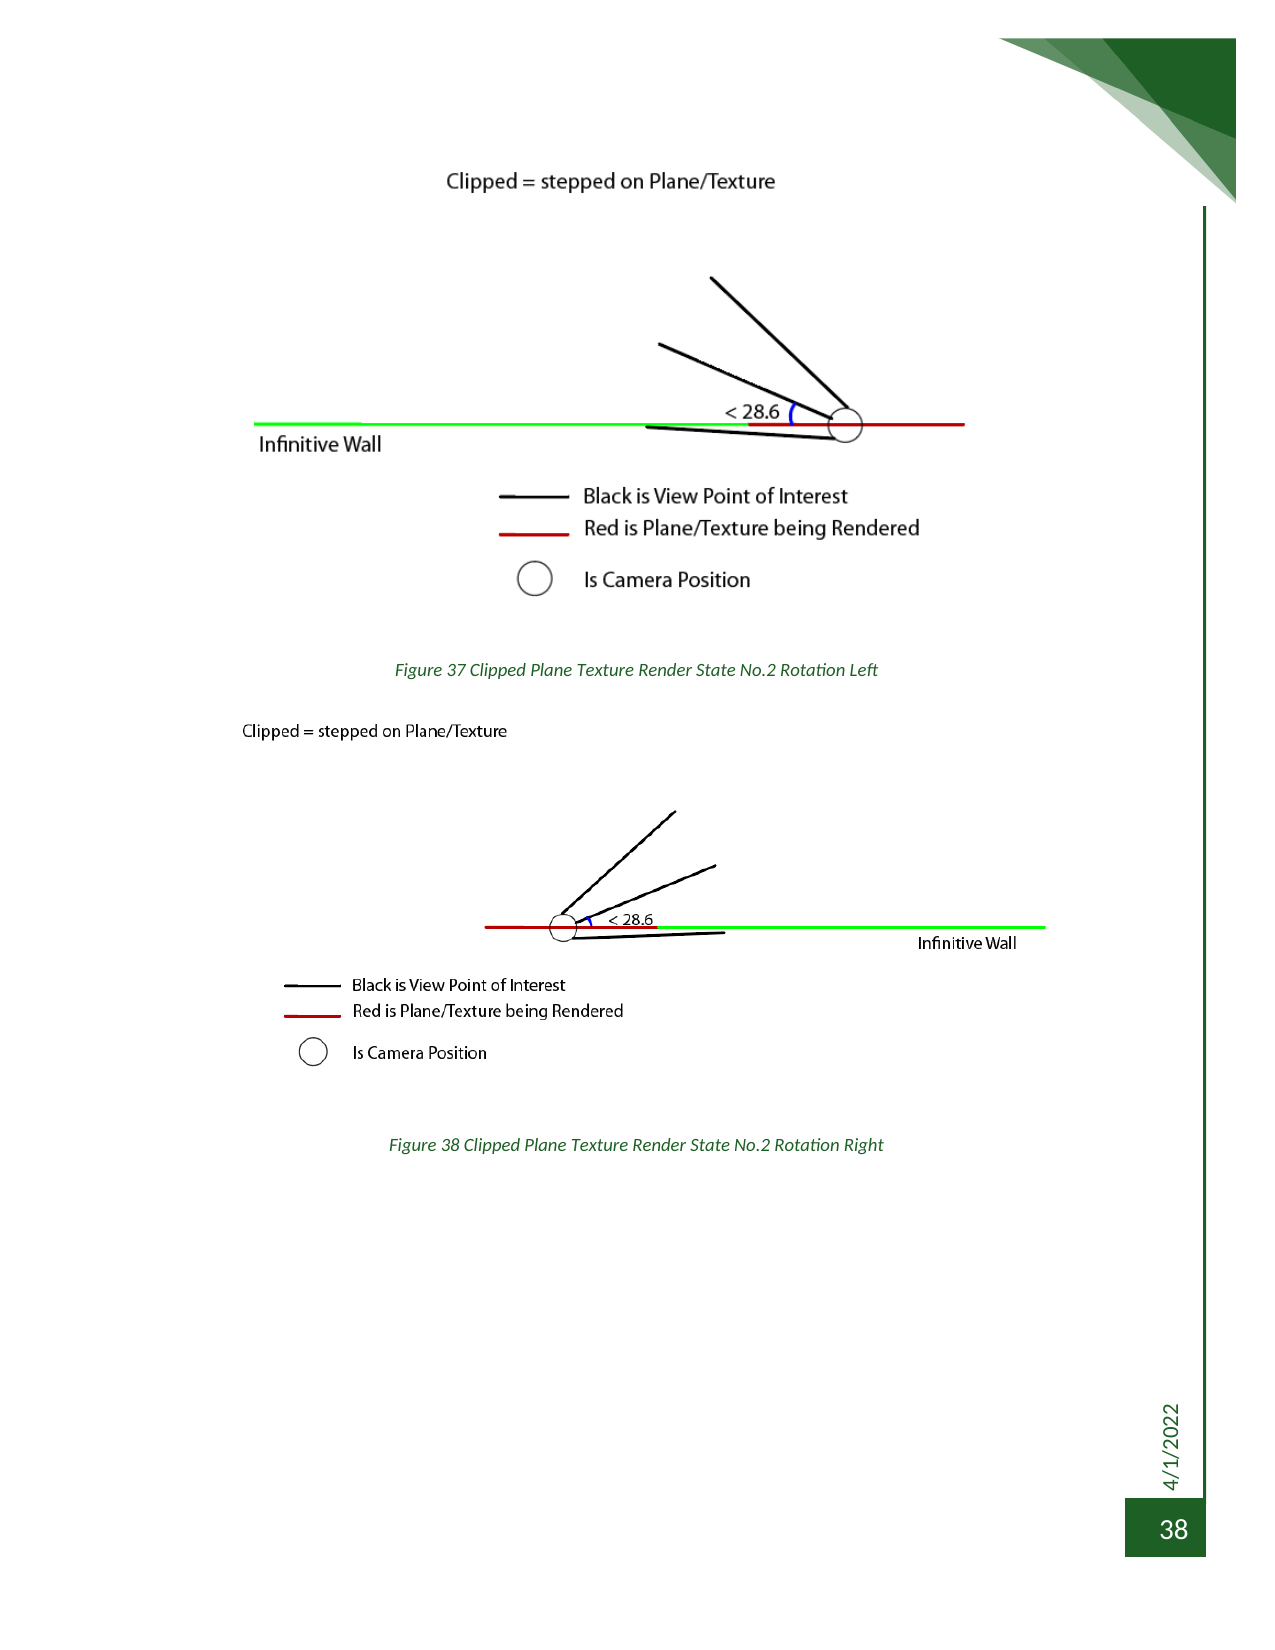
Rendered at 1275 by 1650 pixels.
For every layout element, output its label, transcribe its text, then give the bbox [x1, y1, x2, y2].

text Figure 38 Clipped Plane Texture Render State No.2 Rotation Left [150, 658, 1125, 681]
text Figure 39 Clipped Plane Texture Render State No.2 Rotation Right [150, 1133, 1125, 1156]
picture [229, 702, 1046, 1115]
picture [254, 38, 1236, 640]
